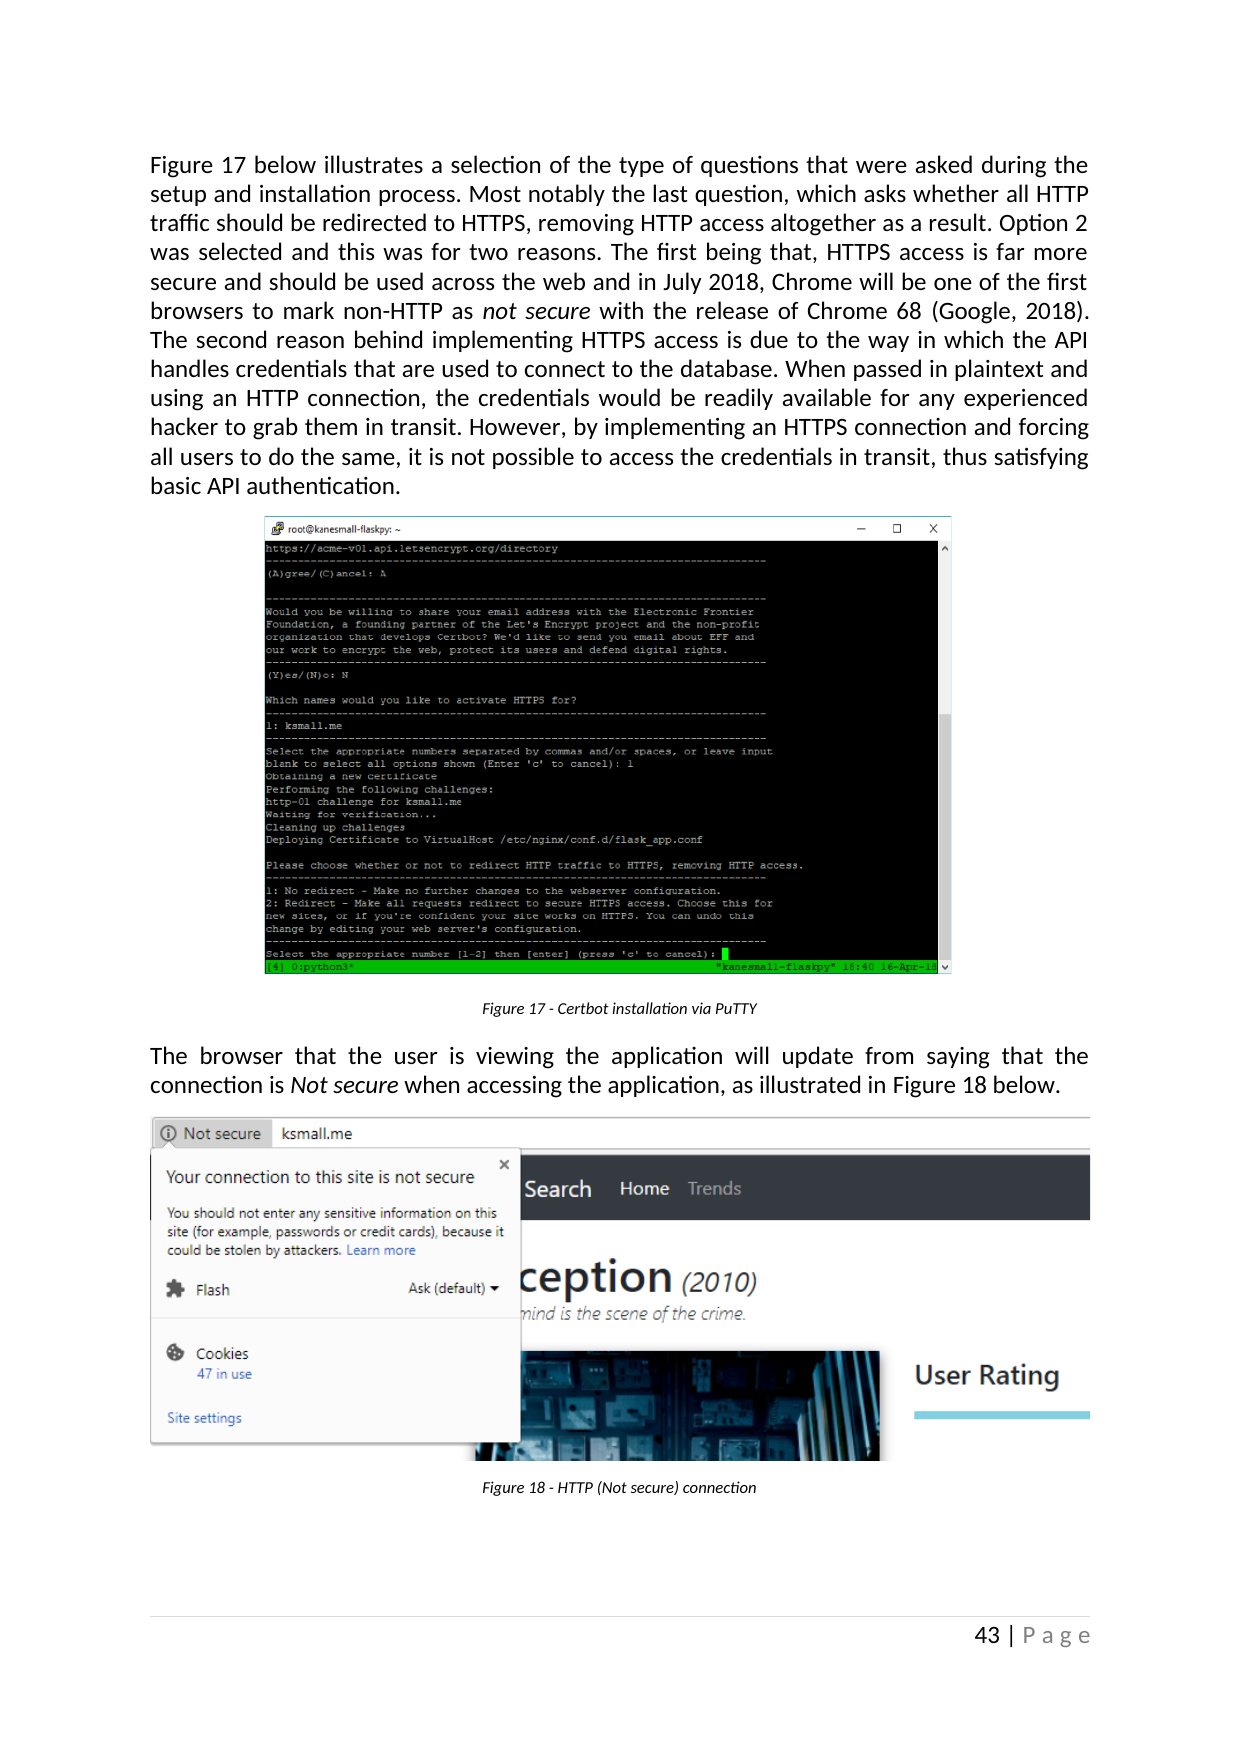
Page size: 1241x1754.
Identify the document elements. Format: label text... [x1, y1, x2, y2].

text Figure 17 below illustrates a selection of the type of questions that were asked during the setup and installation process. Most notably the last question, which asks whether all HTTP traffic should be redirected to HTTPS, removing HTTP access altogether as a result. Option 2 was selected and this was for two reasons. The first being that, HTTPS access is far more secure and should be used across the web and in July 2018, Chrome will be one of the first browsers to mark non-HTTP as not secure with the release of Chrome 68 . The second reason behind implementing HTTPS access is due to the way in which the API handles credentials that are used to connect to the database. When passed in plaintext and using an HTTP connection, the credentials would be readily available for any experienced hacker to grab them in transit. However, by implementing an HTTPS connection and forcing all users to do the same, it is not possible to access the credentials in transit, thus satisfying basic API authentication. [150, 150, 1090, 500]
picture [264, 516, 952, 974]
picture [150, 1116, 1091, 1461]
picture [779, 1451, 784, 1459]
text The browser that the user is viewing the application will update from saying that the connection is Not secure when accessing the application, as illustrated in Figure 18 below. [150, 1041, 1090, 1099]
